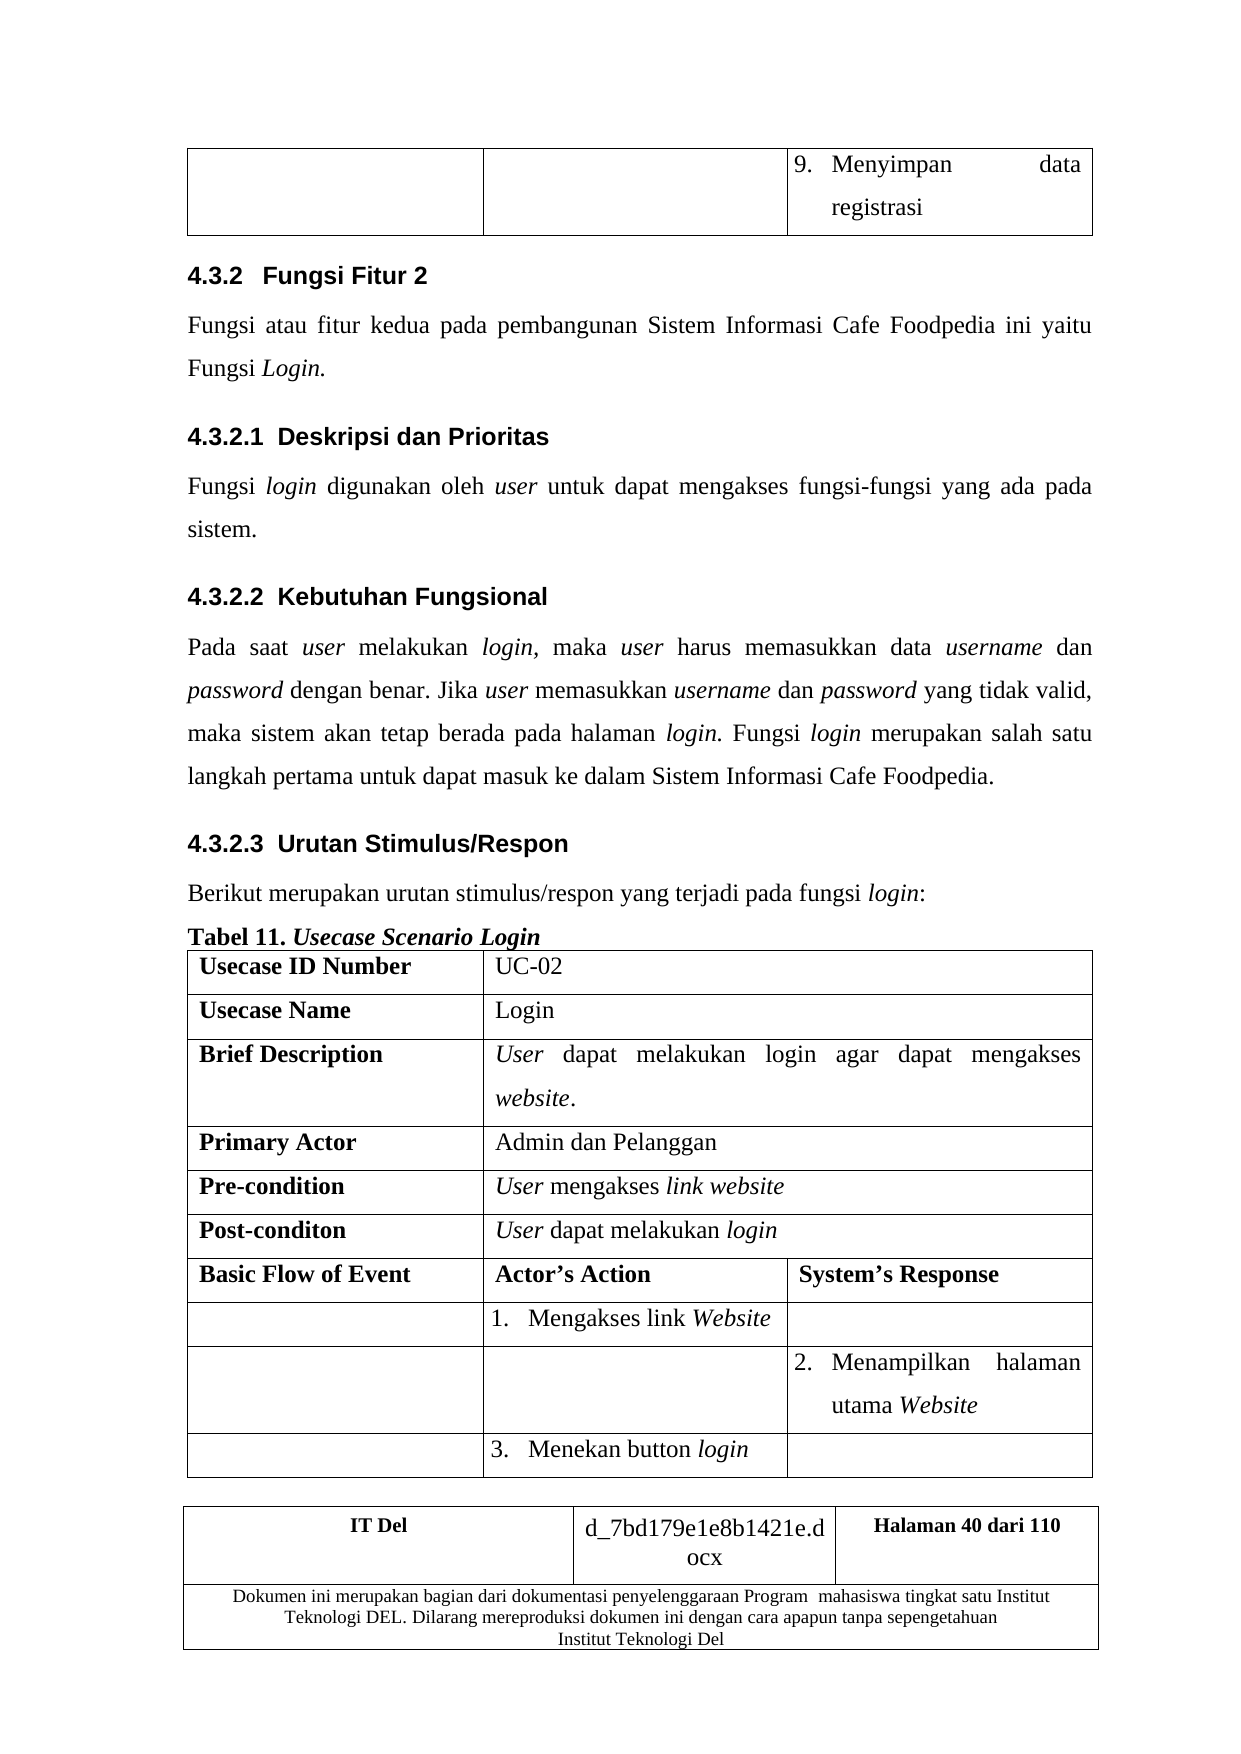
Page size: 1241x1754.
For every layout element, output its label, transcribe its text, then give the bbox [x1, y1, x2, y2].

table_cell [788, 1434, 1092, 1477]
table_cell [484, 1347, 787, 1433]
text Fungsi atau fitur kedua pada pembangunan Sistem Informasi Cafe Foodpedia ini yaitu Fungsi Login. [187, 310, 1092, 382]
table_cell [188, 1303, 483, 1346]
table_cell Usecase Name [188, 995, 483, 1038]
table_cell Basic Flow of Event [188, 1259, 483, 1302]
table_cell [188, 149, 483, 235]
table_cell [788, 1303, 1092, 1346]
subtitle Fungsi Fitur 2 [187, 261, 1092, 290]
table_cell User dapat melakukan login [484, 1215, 1092, 1258]
text Pada saat user melakukan login, maka user harus memasukkan data username dan password dengan benar. Jika user memasukkan username dan password yang tidak valid, maka sistem akan tetap berada pada halaman login. Fungsi login merupakan salah satu langkah pertama untuk dapat masuk ke dalam Sistem Informasi Cafe Foodpedia. [187, 632, 1092, 790]
table_cell Admin dan Pelanggan [484, 1127, 1092, 1170]
subtitle Kebutuhan Fungsional [187, 582, 1092, 611]
table_cell Menekan button login [484, 1434, 787, 1477]
table_cell Pre-condition [188, 1171, 483, 1214]
table_cell System’s Response [788, 1259, 1092, 1302]
table_cell User mengakses link website [484, 1171, 1092, 1214]
table_cell [188, 1434, 483, 1477]
table_cell [188, 1347, 483, 1433]
text Fungsi login digunakan oleh user untuk dapat mengakses fungsi-fungsi yang ada pada sistem. [187, 471, 1092, 543]
table_cell Menyimpan data registrasi [788, 149, 1092, 235]
table_cell Login [484, 995, 1092, 1038]
subtitle Deskripsi dan Prioritas [187, 422, 1092, 450]
table_header Usecase ID Number [188, 951, 483, 994]
text Tabel 11. Usecase Scenario Login [187, 922, 1092, 950]
table_cell User dapat melakukan login agar dapat mengakses website. [484, 1040, 1092, 1126]
table_cell Mengakses link Website [484, 1303, 787, 1346]
table_cell Post-conditon [188, 1215, 483, 1258]
table_cell Brief Description [188, 1040, 483, 1126]
text Berikut merupakan urutan stimulus/respon yang terjadi pada fungsi login: [187, 878, 1092, 907]
table_cell [484, 149, 787, 235]
table_cell Menampilkan halaman utama Website [788, 1347, 1092, 1433]
table_cell Primary Actor [188, 1127, 483, 1170]
table_header UC-02 [484, 951, 1092, 994]
subtitle Urutan Stimulus/Respon [187, 829, 1092, 858]
table_cell Actor’s Action [484, 1259, 787, 1302]
